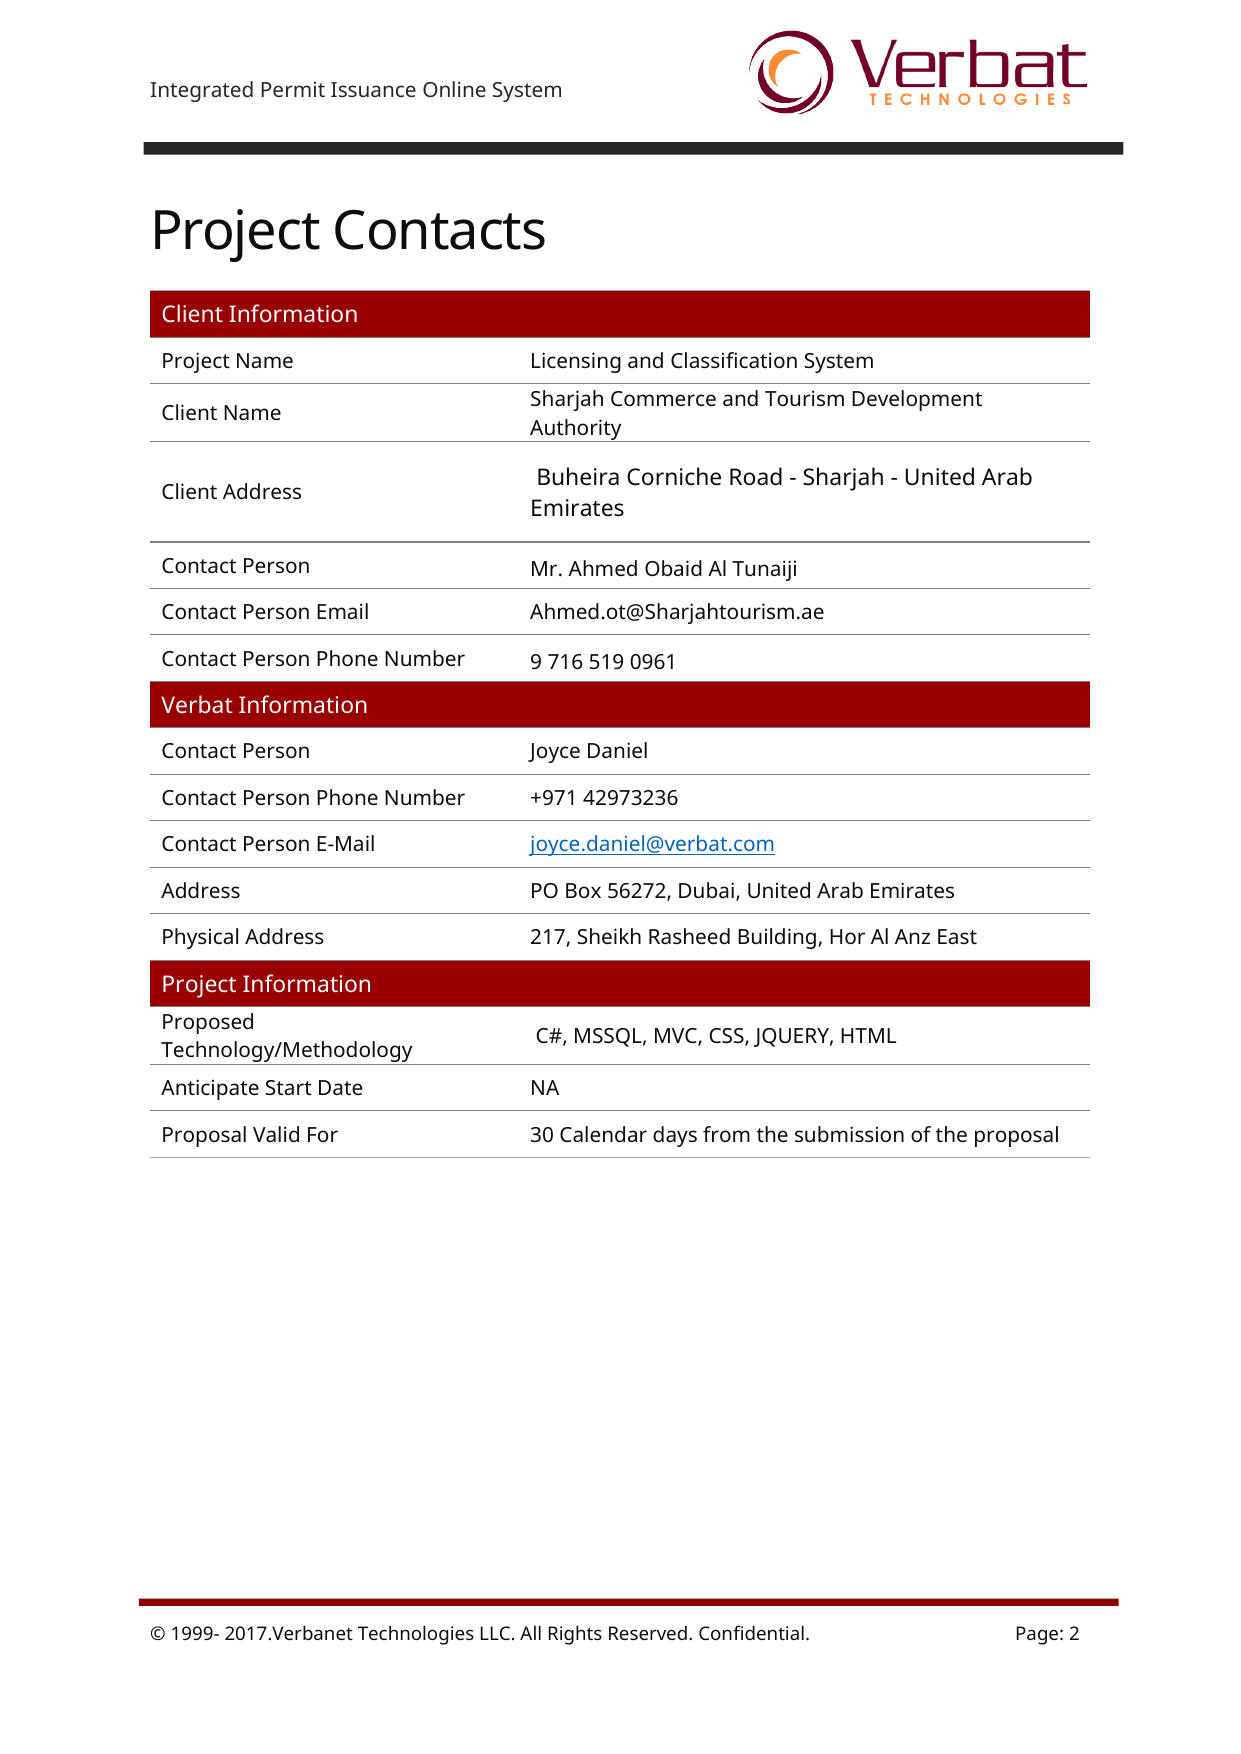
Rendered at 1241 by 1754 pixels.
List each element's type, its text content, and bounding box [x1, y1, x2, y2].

table_cell Contact Person E-Mail [150, 821, 519, 867]
table_cell +971 42973236 [519, 775, 1090, 820]
table_cell 30 Calendar days from the submission of the proposal [519, 1111, 1090, 1157]
table_cell Contact Person Phone Number [150, 775, 519, 820]
table_cell Project Name [150, 338, 519, 383]
table_cell 9 716 519 0961 [519, 635, 1090, 681]
title Project Contacts [150, 192, 1090, 265]
table_cell Client Address [150, 442, 519, 541]
table_cell Ahmed.ot@Sharjahtourism.ae [519, 589, 1090, 634]
table_cell Contact Person [150, 543, 519, 588]
table_cell NA [519, 1065, 1090, 1110]
table_cell Client Name [150, 384, 519, 441]
table_cell Physical Address [150, 914, 519, 959]
table_cell Proposal Valid For [150, 1111, 519, 1157]
table_cell Contact Person Phone Number [150, 635, 519, 681]
table_cell Project Information [150, 961, 1090, 1006]
table_cell Sharjah Commerce and Tourism Development Authority [519, 384, 1090, 441]
table_cell Contact Person Email [150, 589, 519, 634]
table_cell Proposed Technology/Methodology [150, 1007, 519, 1064]
table_cell C#, MSSQL, MVC, CSS, JQUERY, HTML [519, 1007, 1090, 1064]
table_cell Buheira Corniche Road - Sharjah - United Arab Emirates [519, 442, 1090, 541]
table_cell Licensing and Classification System [519, 338, 1090, 383]
table_cell Joyce Daniel [519, 728, 1090, 774]
table_header Client Information [150, 291, 1090, 337]
table_cell 217, Sheikh Rasheed Building, Hor Al Anz East [519, 914, 1090, 959]
table_cell Mr. Ahmed Obaid Al Tunaiji [519, 543, 1090, 588]
table_cell Anticipate Start Date [150, 1065, 519, 1110]
table_cell PO Box 56272, Dubai, United Arab Emirates [519, 868, 1090, 913]
table_cell Contact Person [150, 728, 519, 774]
table_cell Address [150, 868, 519, 913]
table_cell joyce.daniel@verbat.com [519, 821, 1090, 867]
picture [745, 26, 1089, 114]
table_cell Verbat Information [150, 682, 1090, 727]
